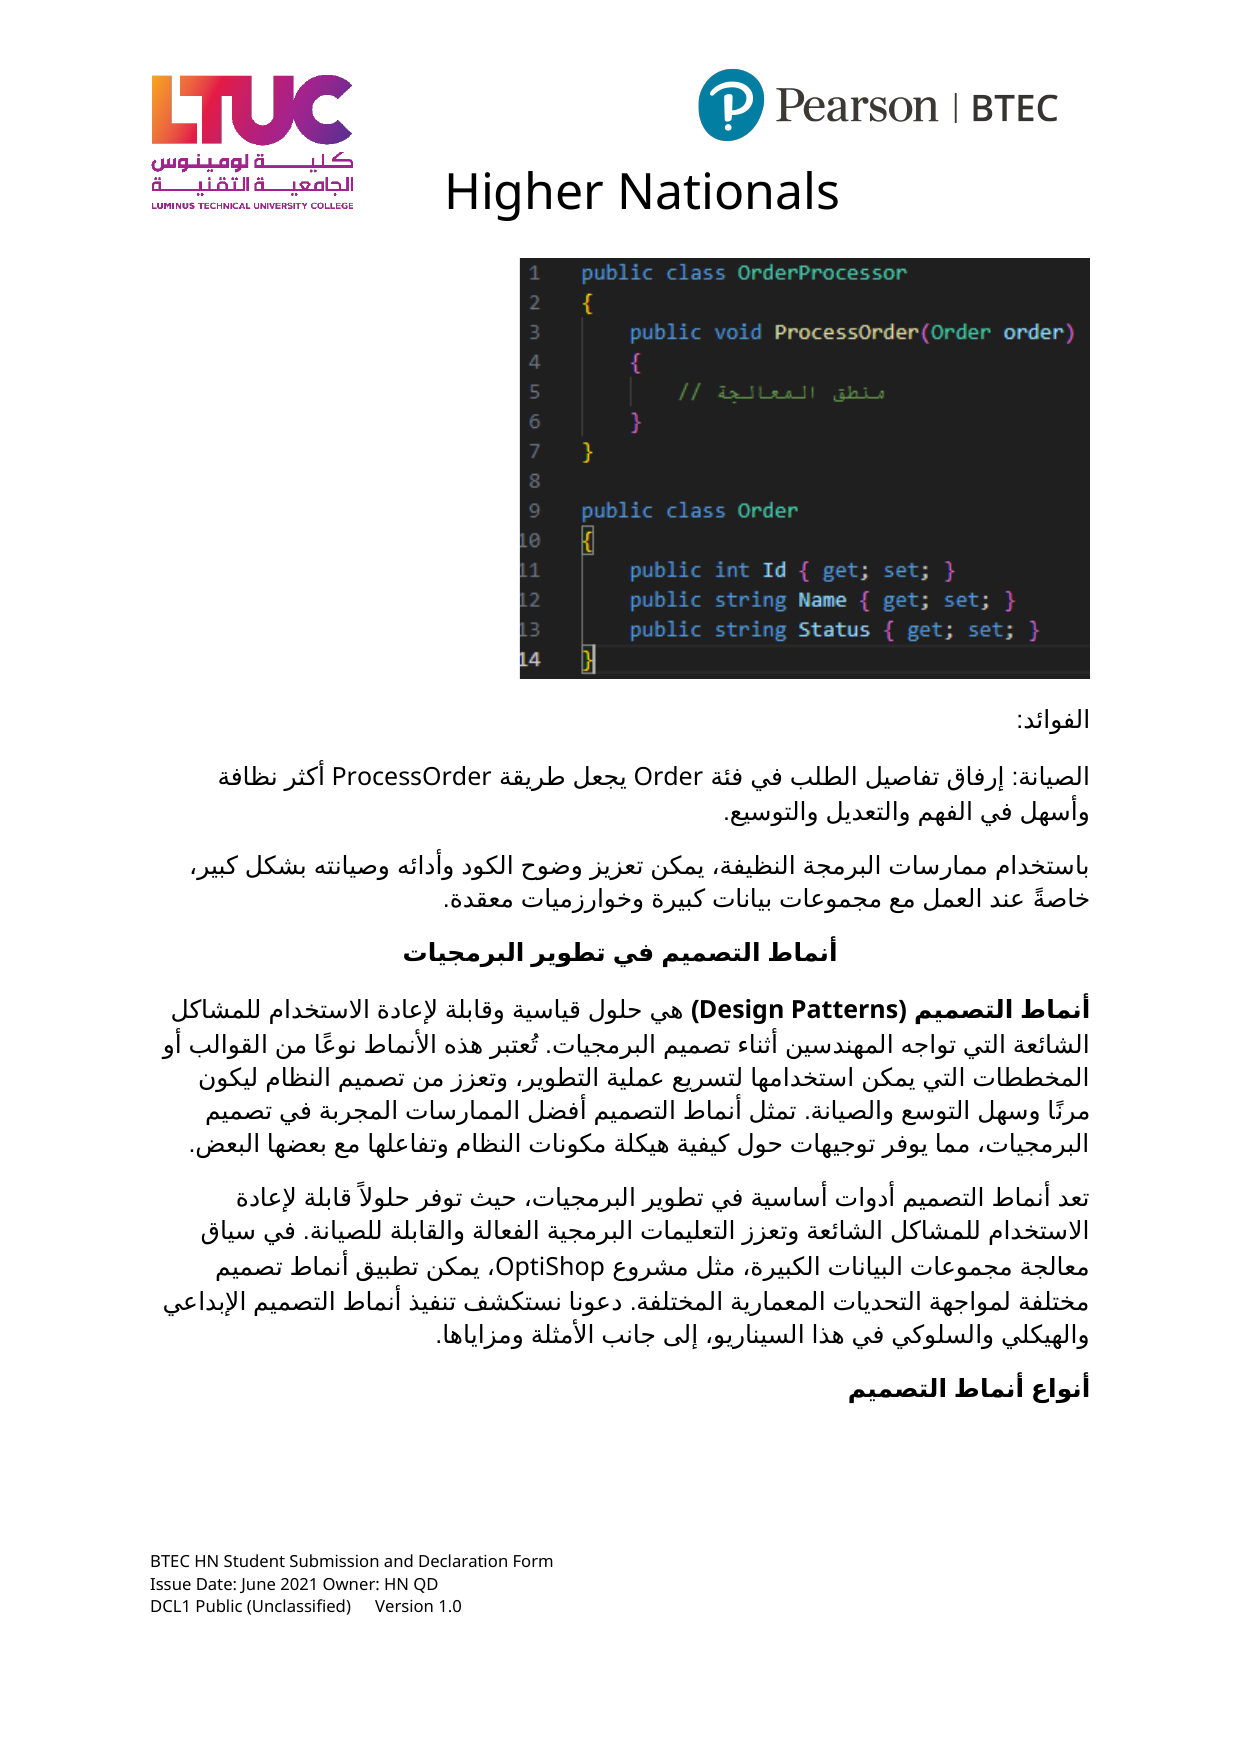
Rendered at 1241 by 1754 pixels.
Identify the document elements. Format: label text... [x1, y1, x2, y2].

text أنماط التصميم (Design Patterns) هي حلول قياسية وقابلة لإعادة الاستخدام للمشاكل الشائعة التي تواجه المهندسين أثناء تصميم البرمجيات. تُعتبر هذه الأنماط نوعًا من القوالب أو المخططات التي يمكن استخدامها لتسريع عملية التطوير، وتعزز من تصميم النظام ليكون مرنًا وسهل التوسع والصيانة. تمثل أنماط التصميم أفضل الممارسات المجربة في تصميم البرمجيات، مما يوفر توجيهات حول كيفية هيكلة مكونات النظام وتفاعلها مع بعضها البعض. [150, 991, 1090, 1158]
picture [690, 61, 1069, 146]
text تعد أنماط التصميم أدوات أساسية في تطوير البرمجيات، حيث توفر حلولاً قابلة لإعادة الاستخدام للمشاكل الشائعة وتعزز التعليمات البرمجية الفعالة والقابلة للصيانة. في سياق معالجة مجموعات البيانات الكبيرة، مثل مشروع OptiShop، يمكن تطبيق أنماط تصميم مختلفة لمواجهة التحديات المعمارية المختلفة. دعونا نستكشف تنفيذ أنماط التصميم الإبداعي والهيكلي والسلوكي في هذا السيناريو، إلى جانب الأمثلة ومزاياها. [150, 1183, 1090, 1349]
text الصيانة: إرفاق تفاصيل الطلب في فئة Order يجعل طريقة ProcessOrder أكثر نظافة وأسهل في الفهم والتعديل والتوسيع. [150, 758, 1090, 826]
text أنماط التصميم في تطوير البرمجيات [150, 938, 1090, 966]
text الفوائد: [150, 705, 1090, 733]
picture [150, 73, 354, 210]
text باستخدام ممارسات البرمجة النظيفة، يمكن تعزيز وضوح الكود وأدائه وصيانته بشكل كبير، خاصةً عند العمل مع مجموعات بيانات كبيرة وخوارزميات معقدة. [150, 851, 1090, 912]
picture [519, 258, 1090, 679]
text أنواع أنماط التصميم [150, 1374, 1090, 1403]
